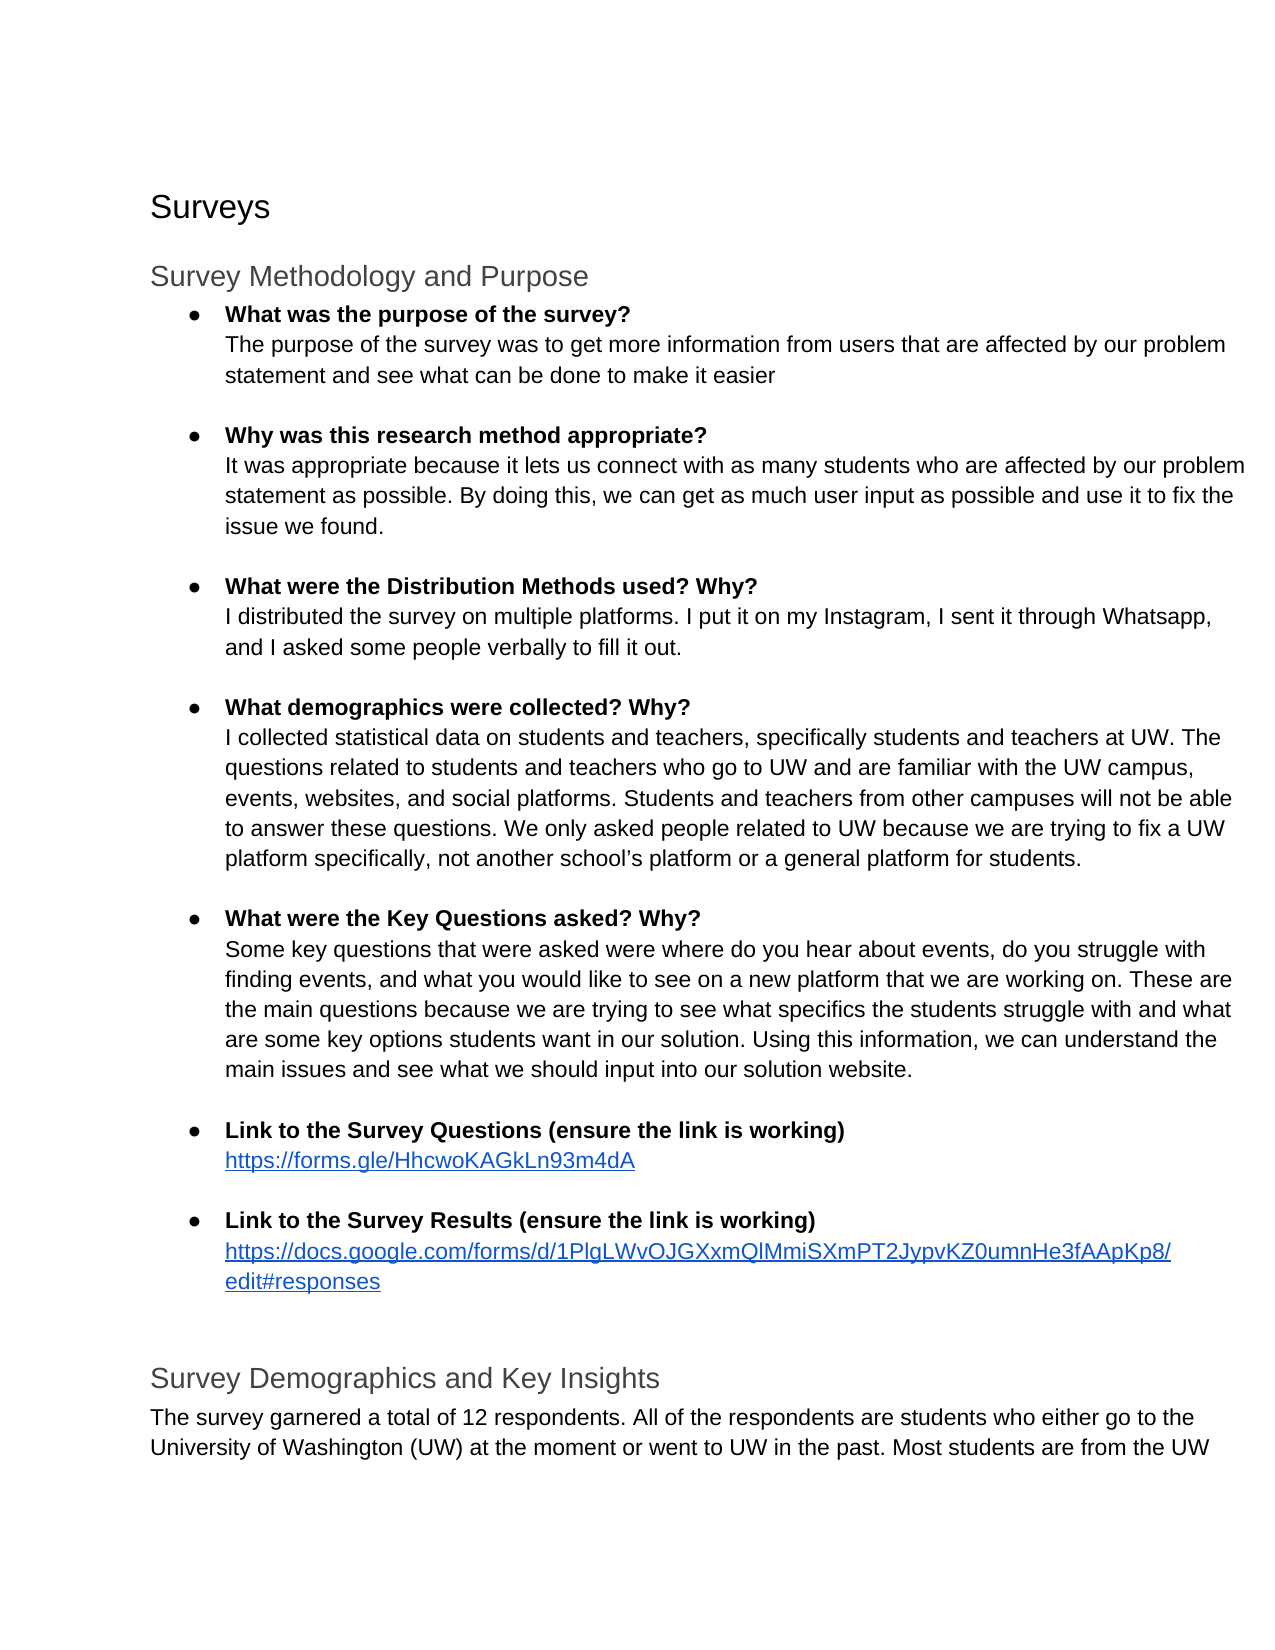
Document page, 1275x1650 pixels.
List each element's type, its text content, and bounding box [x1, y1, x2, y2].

text It was appropriate because it lets us connect with as many students who are affected by our problem statement as possible. By doing this, we can get as much user input as possible and use it to fix the issue we found. [225, 452, 1247, 539]
text https://docs.google.com/forms/d/1PlgLWvOJGXxmQlMmiSXmPT2JypvKZ0umnHe3fAApKp8/edit#responses [225, 1238, 1247, 1294]
text I collected statistical data on students and teachers, specifically students and teachers at UW. The questions related to students and teachers who go to UW and are familiar with the UW campus, events, websites, and social platforms. Students and teachers from other campuses will not be able to answer these questions. We only asked people related to UW because we are trying to fix a UW platform specifically, not another school’s platform or a general platform for students. [225, 724, 1247, 871]
list What were the Distribution Methods used? Why? [187, 573, 1247, 599]
subtitle Survey Demographics and Key Insights [150, 1362, 1247, 1395]
list Why was this research method appropriate? [187, 422, 1247, 448]
subtitle Survey Methodology and Purpose [150, 259, 1247, 293]
subtitle Surveys [150, 187, 1247, 226]
list Link to the Survey Results (ensure the link is working) [187, 1207, 1247, 1234]
list Link to the Survey Questions (ensure the link is working) https://forms.gle/HhcwoKAGkLn93m4dA [187, 1117, 1247, 1173]
text Some key questions that were asked were where do you hear about events, do you struggle with finding events, and what you would like to see on a new platform that we are working on. These are the main questions because we are trying to see what specifics the students struggle with and what are some key options students want in our solution. Using this information, we can understand the main issues and see what we should input into our solution website. [225, 936, 1247, 1083]
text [150, 1403, 1247, 1460]
list What was the purpose of the survey? The purpose of the survey was to get more information from users that are affected by our problem statement and see what can be done to make it easier [187, 301, 1247, 388]
text I distributed the survey on multiple platforms. I put it on my Instagram, I sent it through Whatsapp, and I asked some people verbally to fill it out. [225, 603, 1247, 660]
list What were the Key Questions asked? Why? [187, 905, 1247, 932]
list What demographics were collected? Why? [187, 694, 1247, 720]
